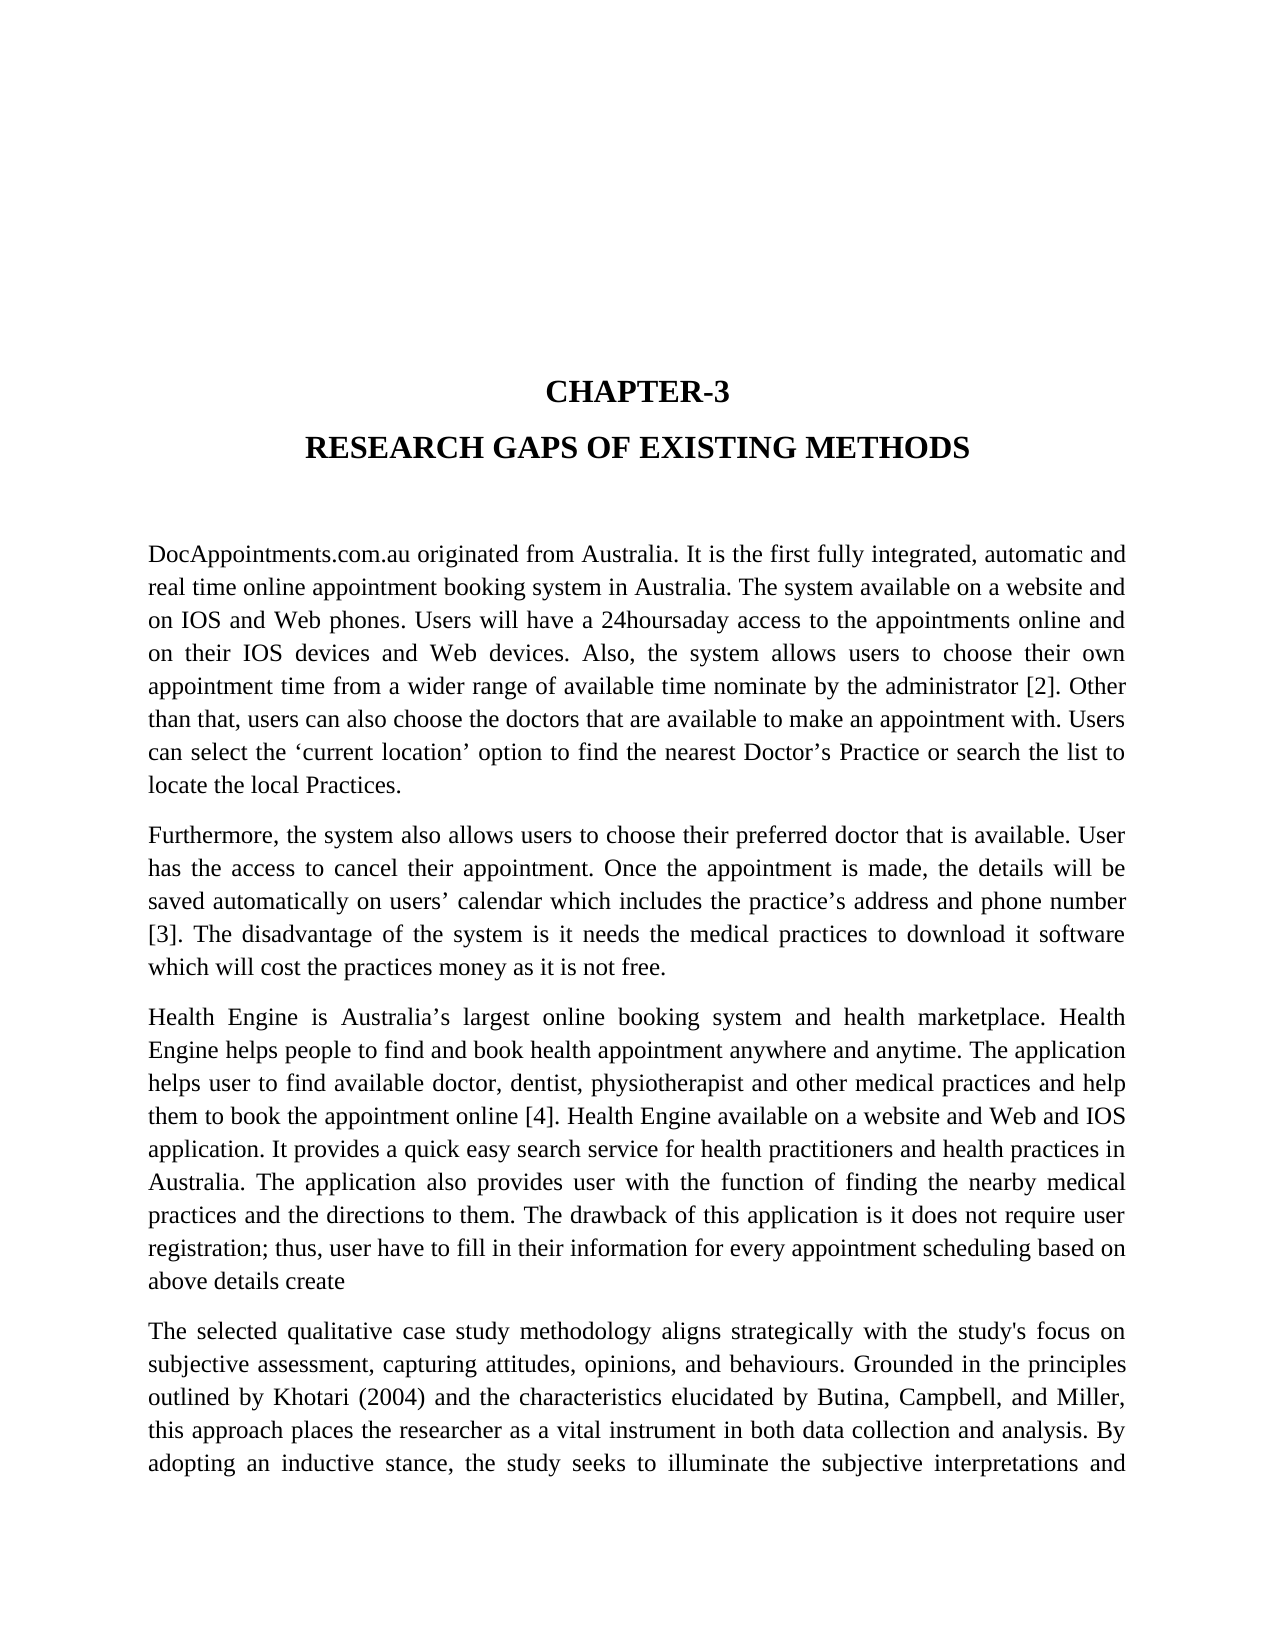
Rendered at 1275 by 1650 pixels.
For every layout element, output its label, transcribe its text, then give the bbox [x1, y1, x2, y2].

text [148, 1316, 1127, 1477]
text RESEARCH GAPS OF EXISTING METHODS [150, 428, 1125, 465]
text Health Engine is Australia’s largest online booking system and health marketplace. Health Engine helps people to find and book health appointment anywhere and anytime. The application helps user to find available doctor, dentist, physiotherapist and other medical practices and help them to book the appointment online [4]. Health Engine available on a website and Web and IOS application. It provides a quick easy search service for health practitioners and health practices in Australia. The application also provides user with the function of finding the nearby medical practices and the directions to them. The drawback of this application is it does not require user registration; thus, user have to fill in their information for every appointment scheduling based on above details create [148, 1002, 1127, 1295]
text DocAppointments.com.au originated from Australia. It is the first fully integrated, automatic and real time online appointment booking system in Australia. The system available on a website and on IOS and Web phones. Users will have a 24hoursaday access to the appointments online and on their IOS devices and Web devices. Also, the system allows users to choose their own appointment time from a wider range of available time nominate by the administrator [2]. Other than that, users can also choose the doctors that are available to make an appointment with. Users can select the ‘current location’ option to find the nearest Doctor’s Practice or search the list to locate the local Practices. [148, 539, 1127, 799]
text Furthermore, the system also allows users to choose their preferred doctor that is available. User has the access to cancel their appointment. Once the appointment is made, the details will be saved automatically on users’ calendar which includes the practice’s address and phone number [3]. The disadvantage of the system is it needs the medical practices to download it software which will cost the practices money as it is not free. [148, 820, 1127, 981]
text CHAPTER-3 [150, 372, 1125, 409]
